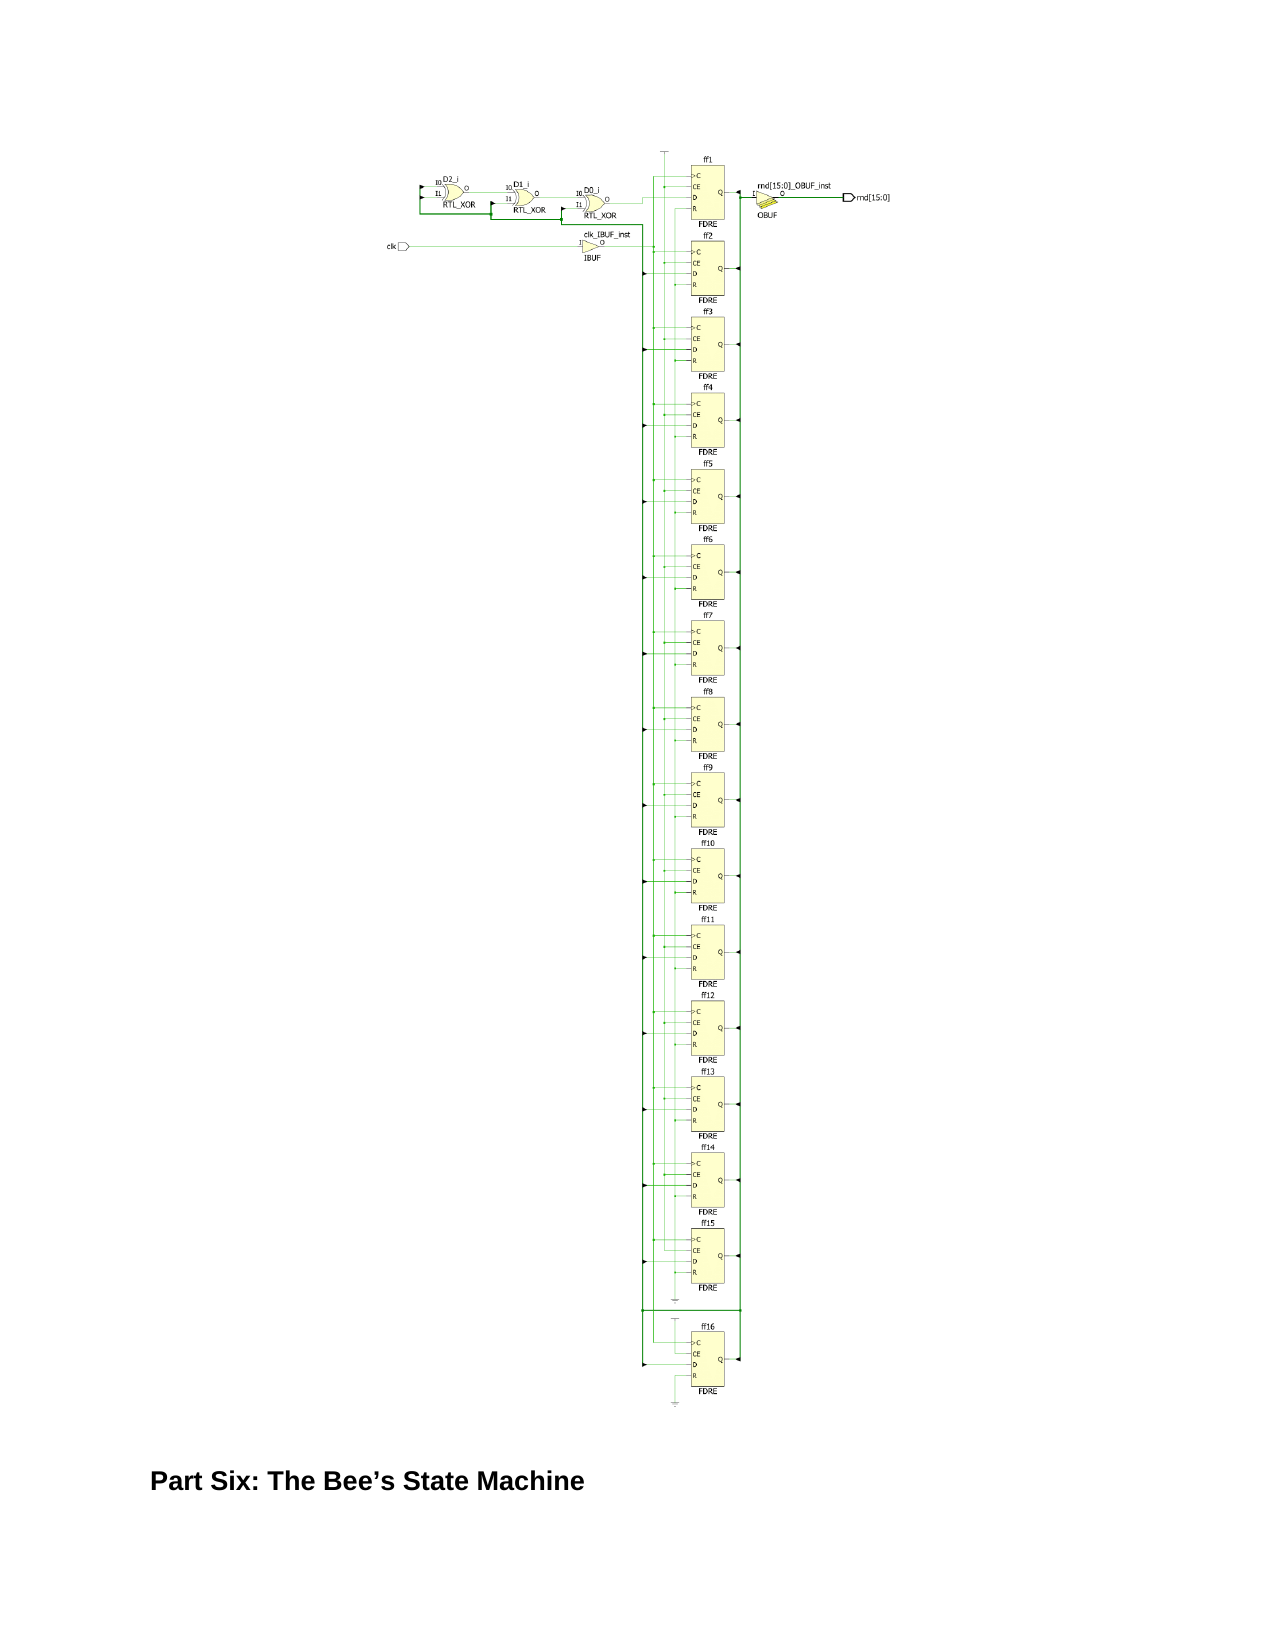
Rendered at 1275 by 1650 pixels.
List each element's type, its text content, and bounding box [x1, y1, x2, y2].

picture [150, 150, 1125, 1413]
text Part Six: The Bee’s State Machine [150, 1465, 1125, 1496]
